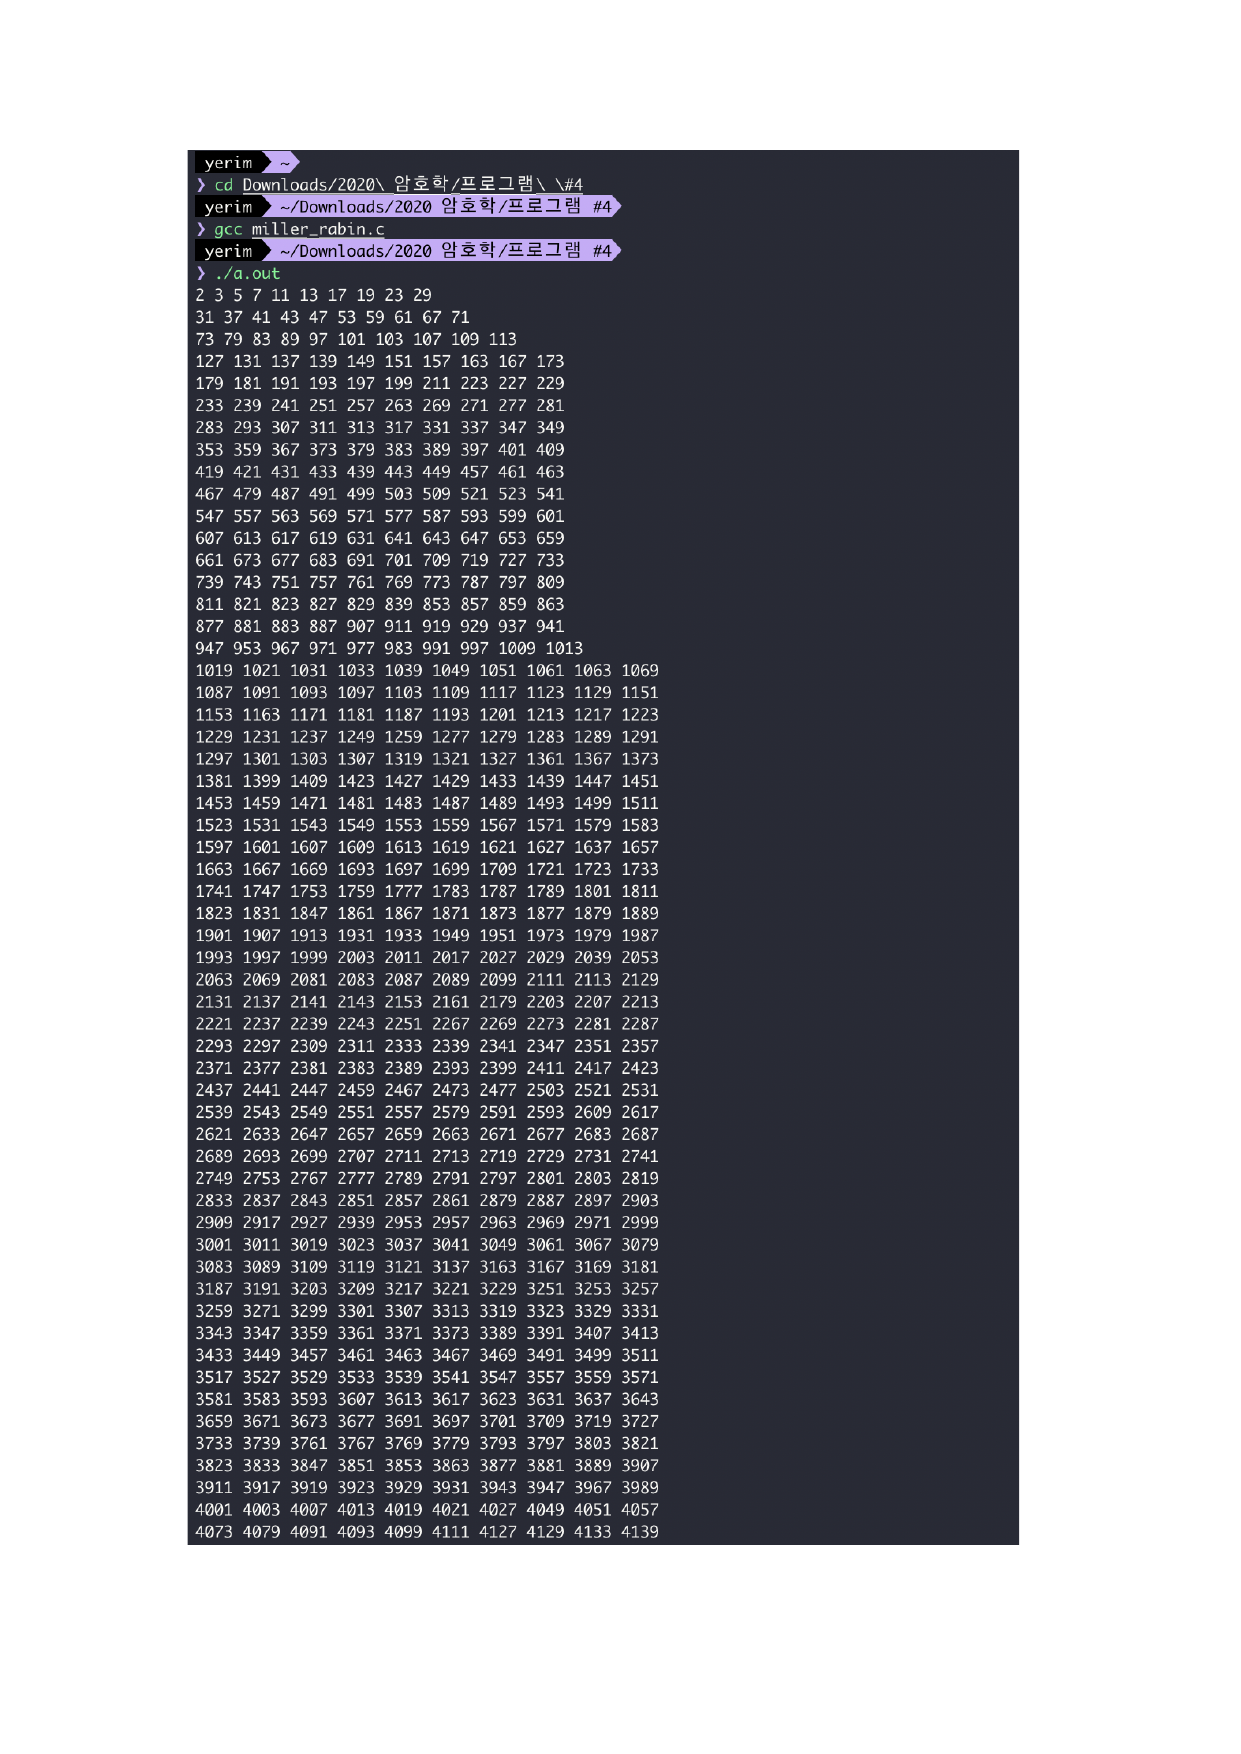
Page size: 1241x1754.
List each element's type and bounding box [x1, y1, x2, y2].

picture [187, 150, 1020, 1545]
